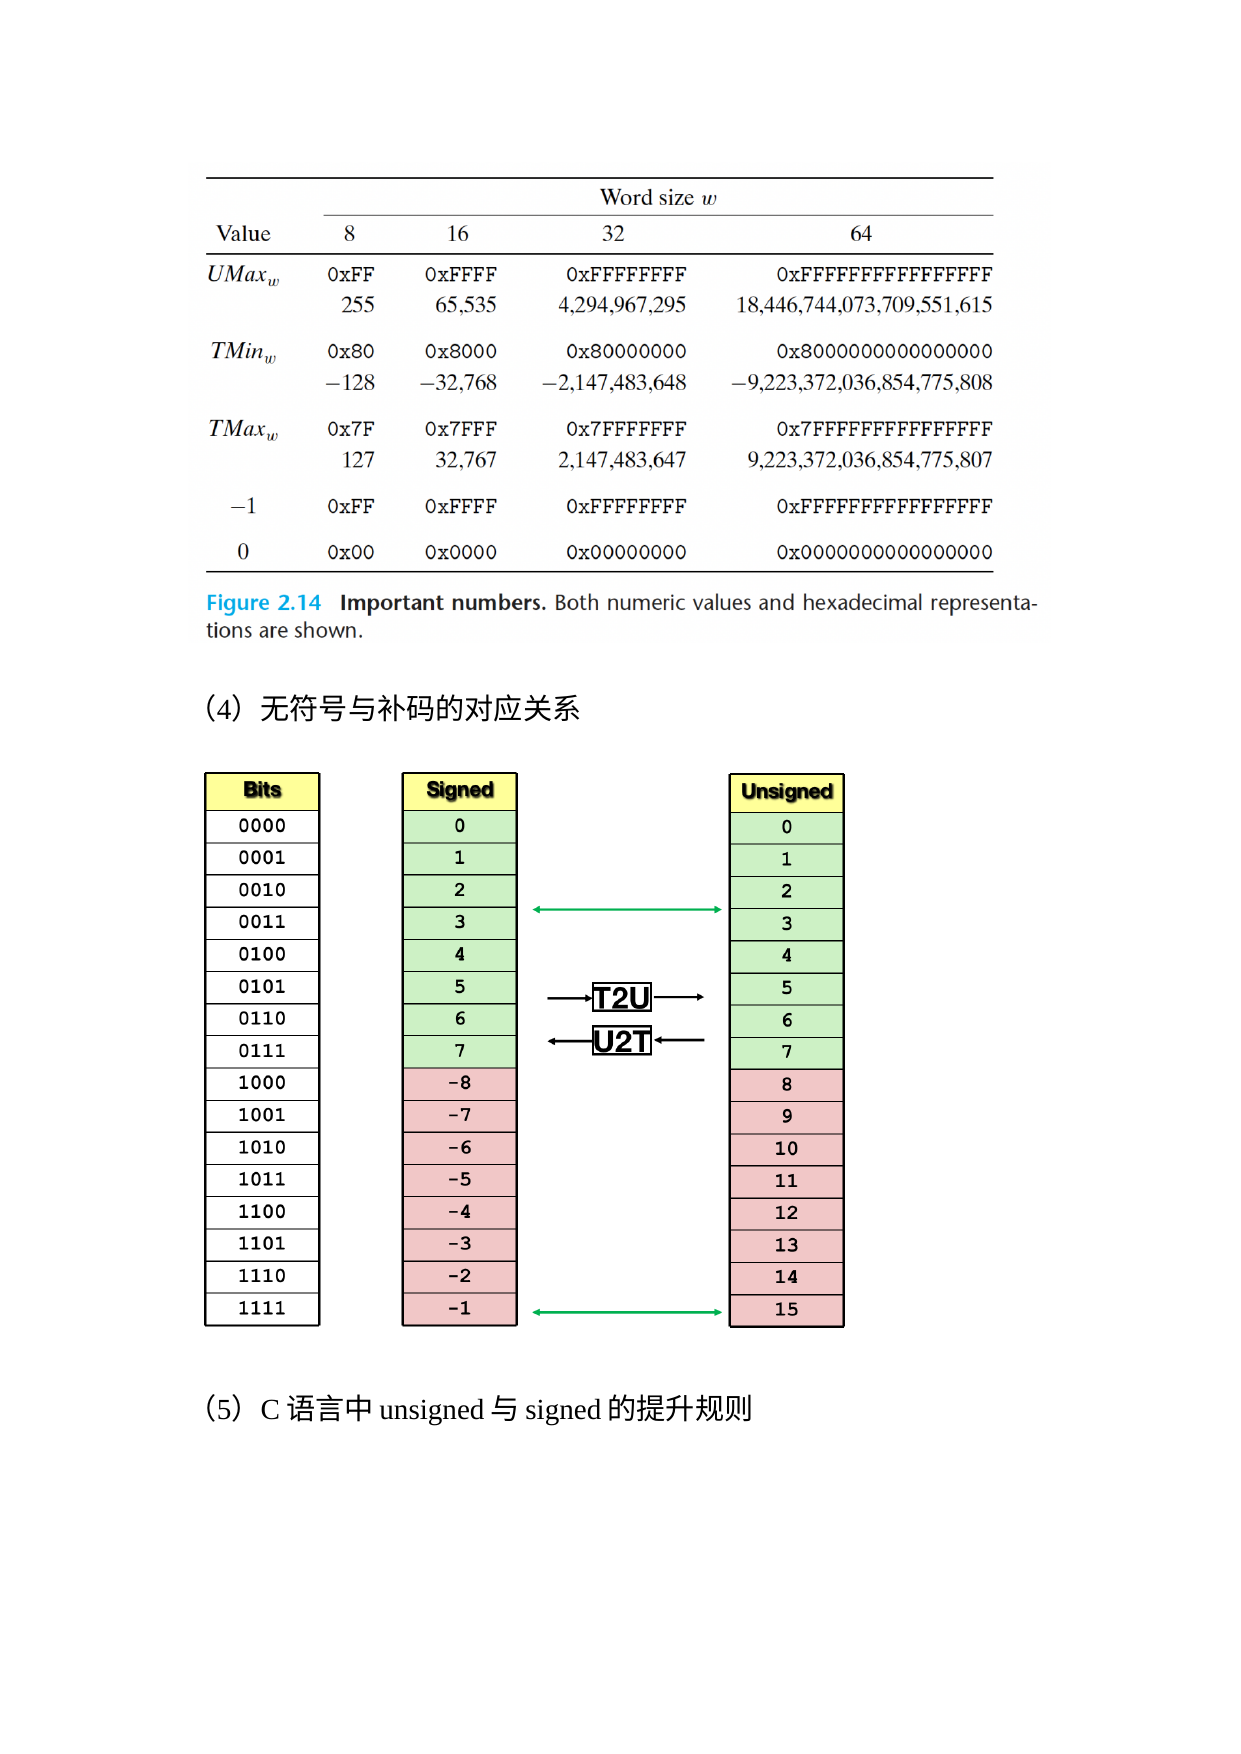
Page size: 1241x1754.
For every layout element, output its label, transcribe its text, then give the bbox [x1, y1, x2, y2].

list 无符号与补码的对应关系 [187, 674, 1053, 739]
picture [187, 162, 1052, 643]
list C语言中unsigned与signed的提升规则 [187, 1374, 1053, 1439]
picture [187, 764, 862, 1331]
